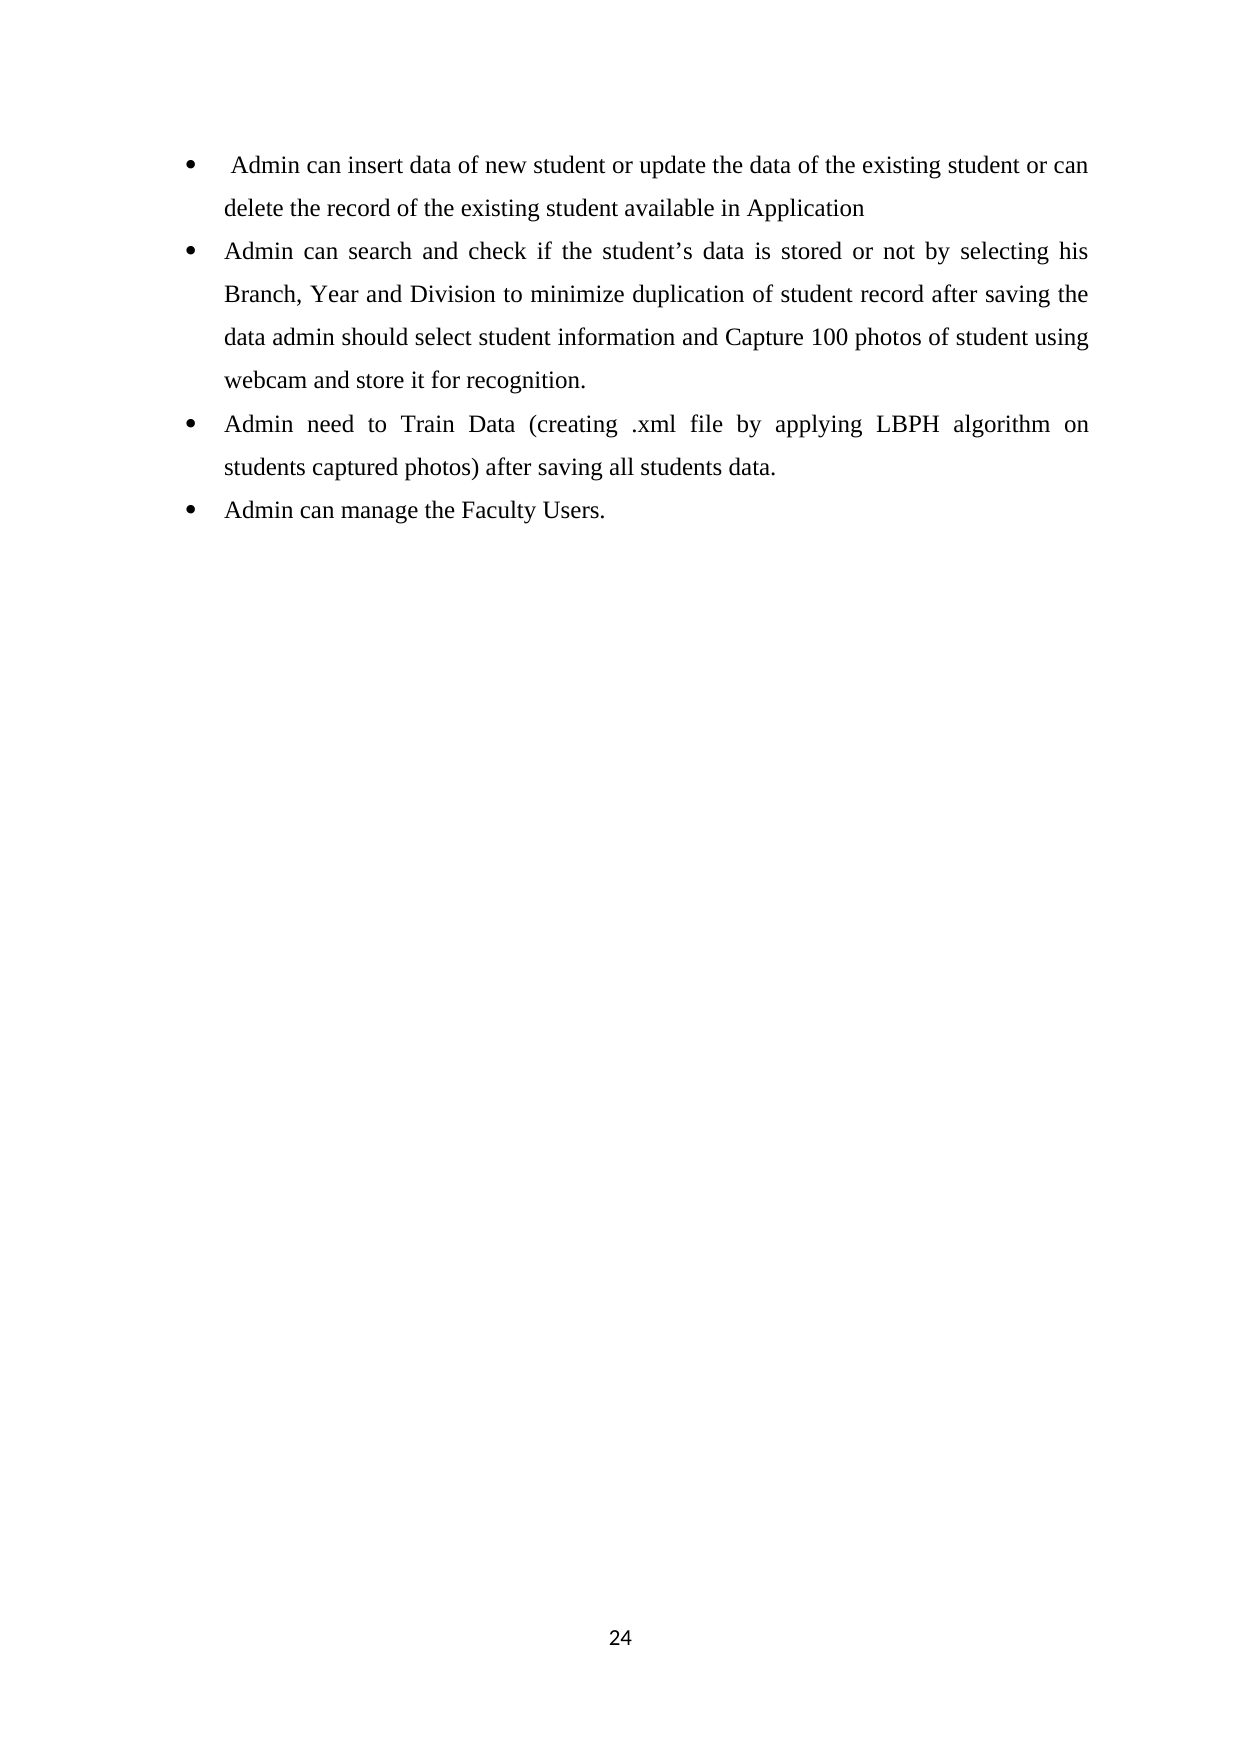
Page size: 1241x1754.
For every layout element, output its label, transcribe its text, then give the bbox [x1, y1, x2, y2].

list Admin can search and check if the student’s data is stored or not by selecting his Branch, Year and Division to minimize duplication of student record after saving the data admin should select student information and Capture 100 photos of student using webcam and store it for recognition. [186, 236, 1090, 394]
list Admin can manage the Faculty Users. [186, 495, 1090, 524]
list Admin need to Train Data (creating .xml file by applying LBPH algorithm on students captured photos) after saving all students data. [186, 409, 1090, 481]
list Admin can insert data of new student or update the data of the existing student or can delete the record of the existing student available in Application [186, 150, 1090, 222]
